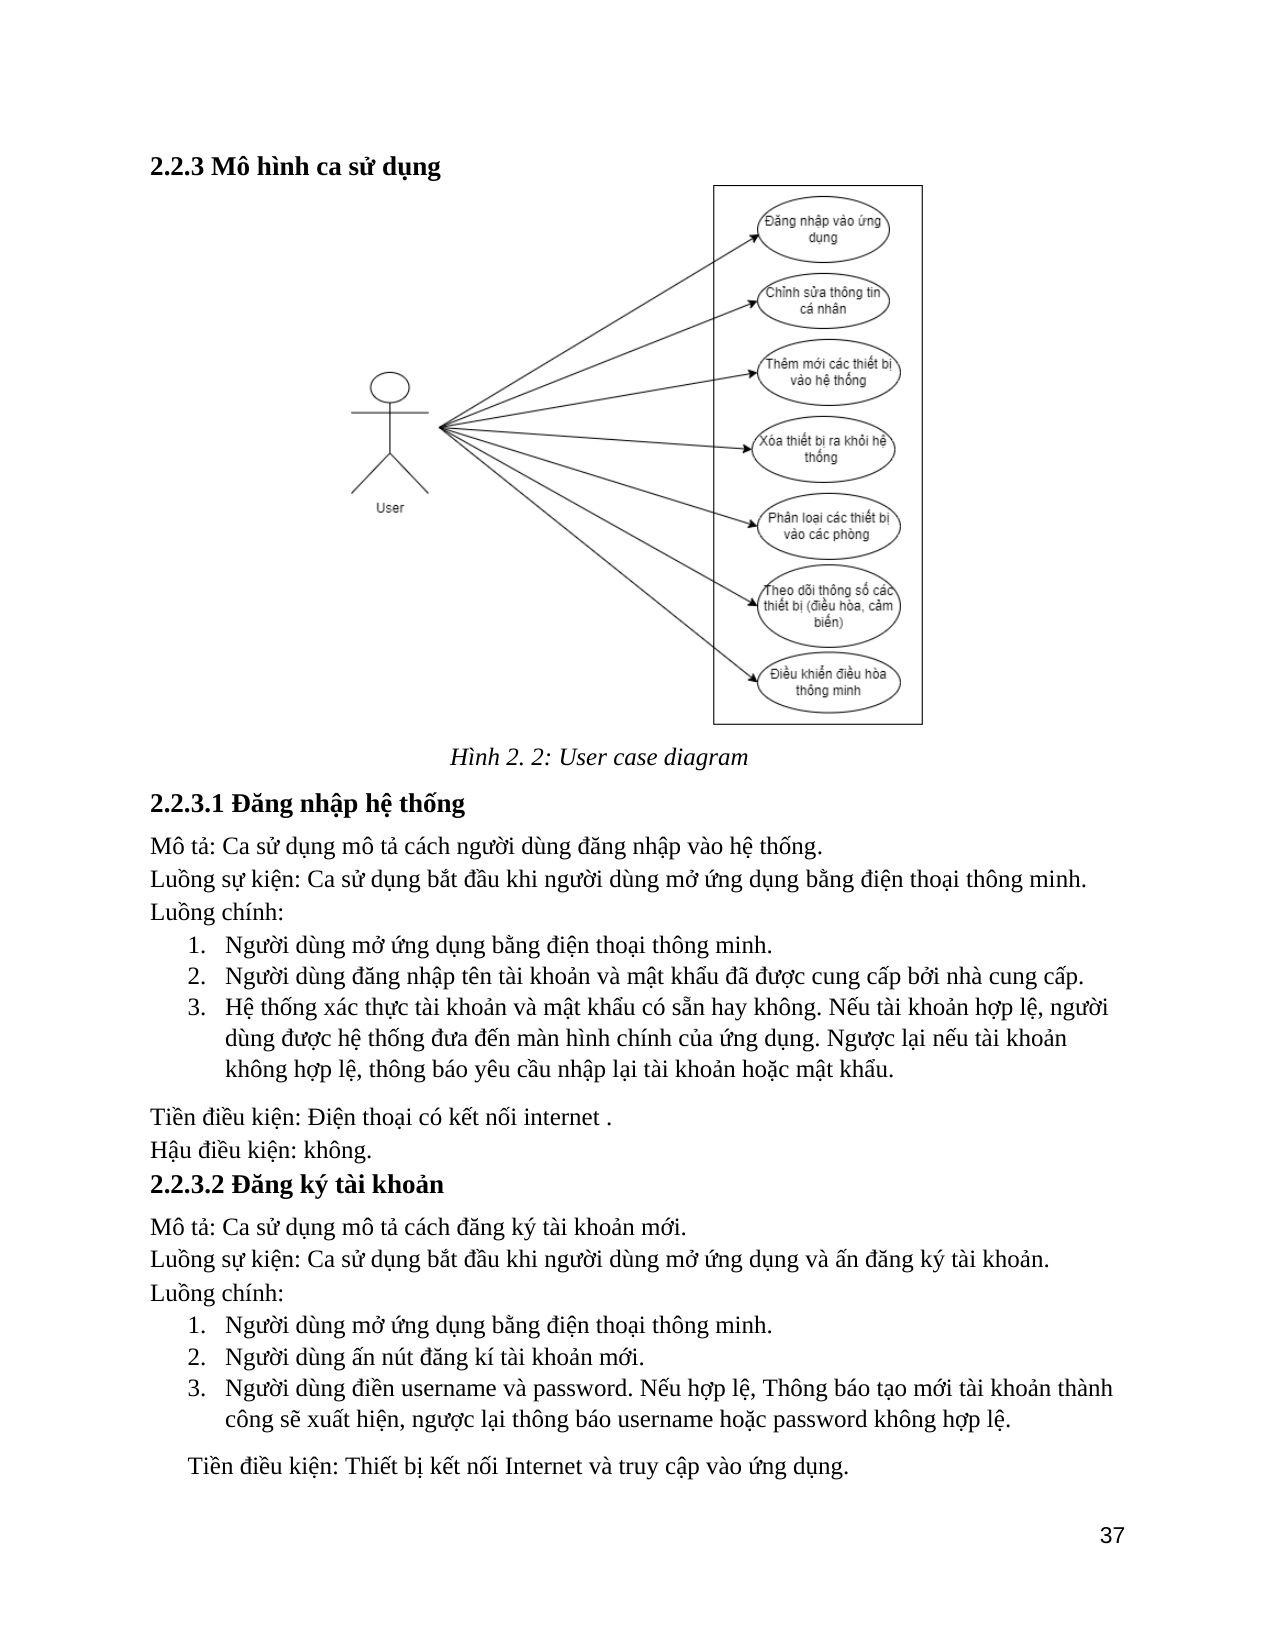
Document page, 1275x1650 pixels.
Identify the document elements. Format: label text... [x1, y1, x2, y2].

subtitle 2.2.3 Mô hình ca sử dụng [150, 150, 1125, 181]
list Hệ thống xác thực tài khoản và mật khẩu có sẵn hay không. Nếu tài khoản hợp lệ, người dùng được hệ thống đưa đến màn hình chính của ứng dụng. Ngược lại nếu tài khoản không hợp lệ, thông báo yêu cầu nhập lại tài khoản hoặc mật khẩu. [187, 992, 1125, 1083]
text Tiền điều kiện: Thiết bị kết nối Internet và truy cập vào ứng dụng. [187, 1451, 1125, 1480]
subtitle 2.2.3.1 Đăng nhập hệ thống [150, 787, 1125, 818]
subtitle 2.2.3.2 Đăng ký tài khoản [150, 1168, 1125, 1199]
text Tiền điều kiện: Điện thoại có kết nối internet . [150, 1102, 1125, 1131]
text Luồng chính: [150, 897, 1125, 926]
list Người dùng đăng nhập tên tài khoản và mật khẩu đã được cung cấp bởi nhà cung cấp. [187, 961, 1125, 990]
list Người dùng mở ứng dụng bằng điện thoại thông minh. [187, 1311, 1125, 1339]
text Hình 2. 2: User case diagram [375, 742, 1125, 771]
text Luồng sự kiện: Ca sử dụng bắt đầu khi người dùng mở ứng dụng bằng điện thoại thông minh. [150, 864, 1125, 893]
list Người dùng điền username và password. Nếu hợp lệ, Thông báo tạo mới tài khoản thành công sẽ xuất hiện, ngược lại thông báo username hoặc password không hợp lệ. [187, 1373, 1125, 1432]
text Mô tả: Ca sử dụng mô tả cách người dùng đăng nhập vào hệ thống. [150, 831, 1125, 860]
text Luồng sự kiện: Ca sử dụng bắt đầu khi người dùng mở ứng dụng và ấn đăng ký tài khoản. [150, 1244, 1125, 1273]
text Mô tả: Ca sử dụng mô tả cách đăng ký tài khoản mới. [150, 1212, 1125, 1240]
picture [351, 185, 924, 726]
list Người dùng mở ứng dụng bằng điện thoại thông minh. [187, 930, 1125, 959]
list Người dùng ấn nút đăng kí tài khoản mới. [187, 1342, 1125, 1370]
text Luồng chính: [150, 1278, 1125, 1306]
text Hậu điều kiện: không. [150, 1135, 1125, 1164]
